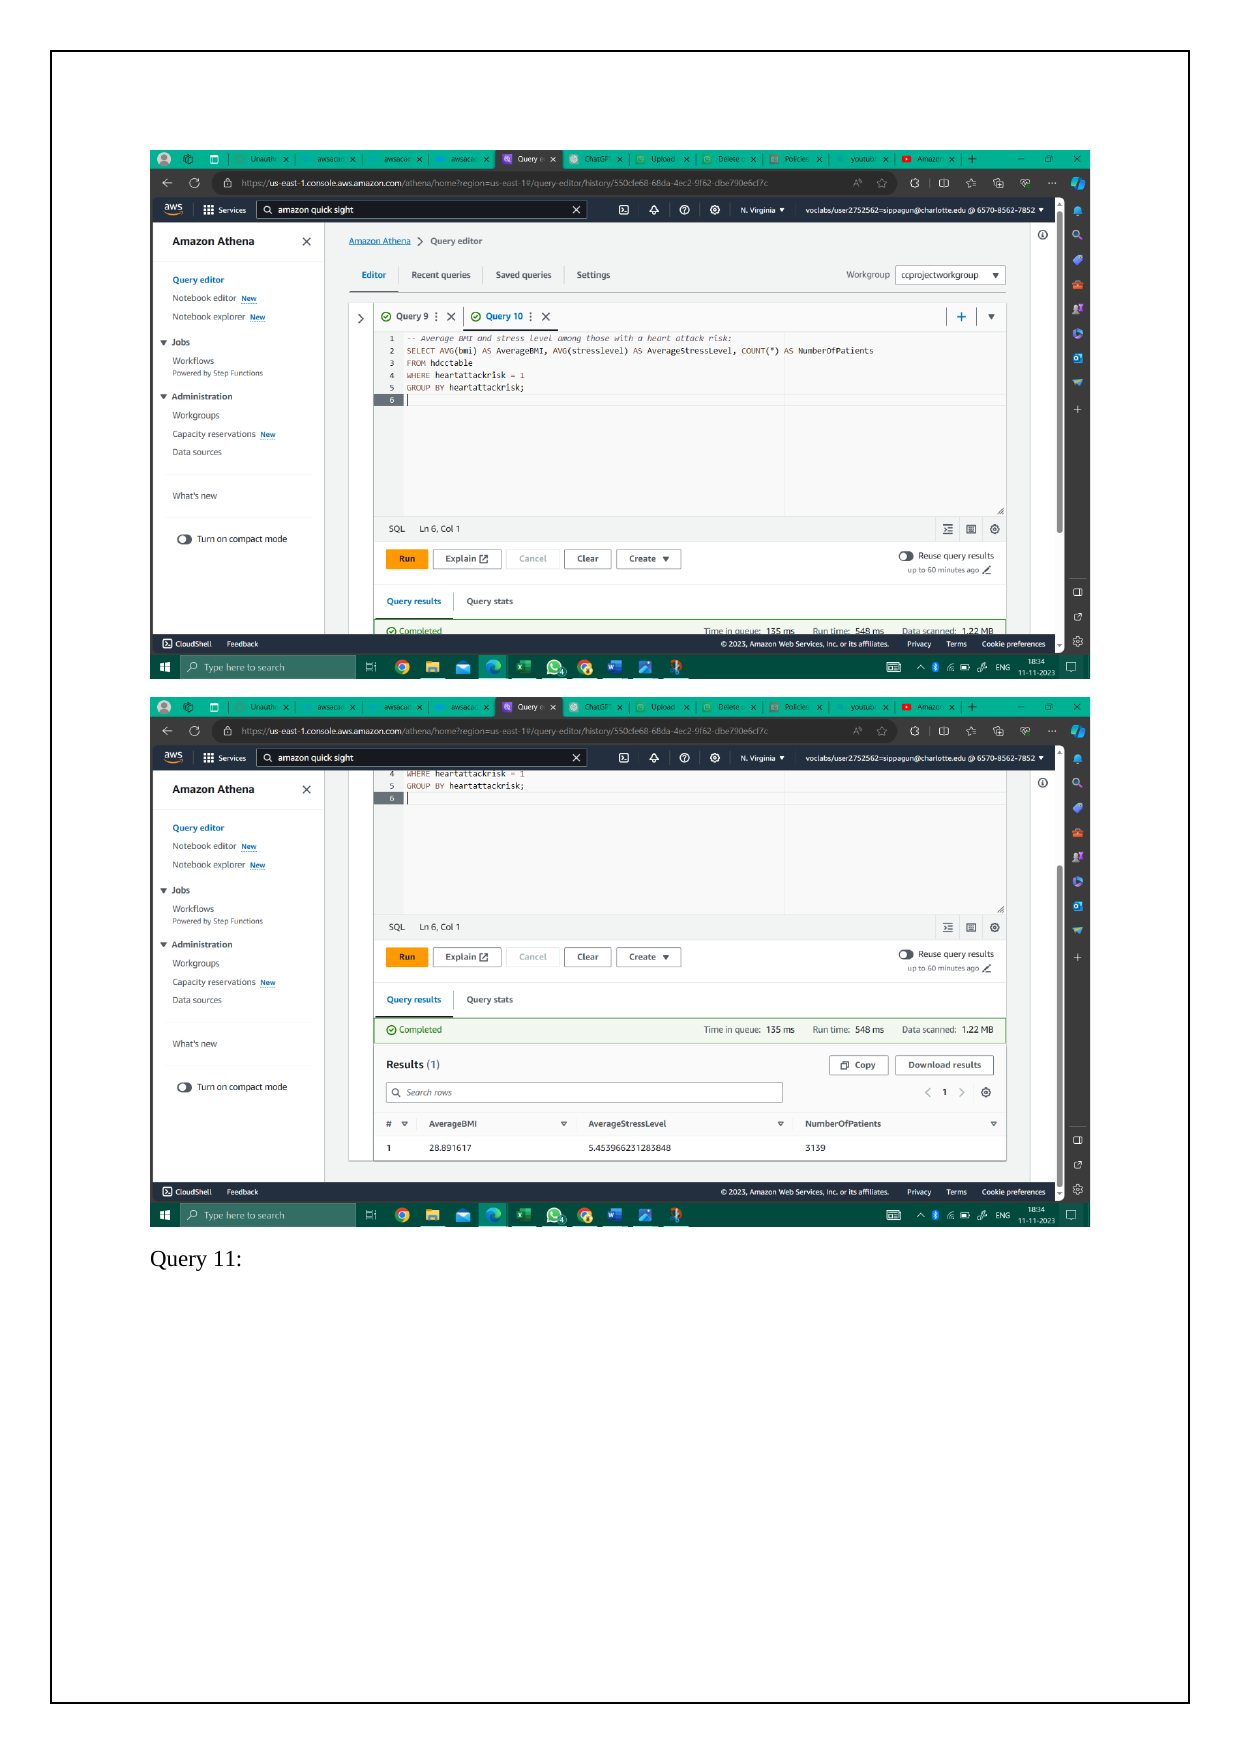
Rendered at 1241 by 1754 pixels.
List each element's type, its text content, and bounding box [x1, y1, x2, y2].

picture [150, 150, 1091, 679]
text Query 11: [150, 1245, 1090, 1272]
picture [150, 697, 1091, 1227]
